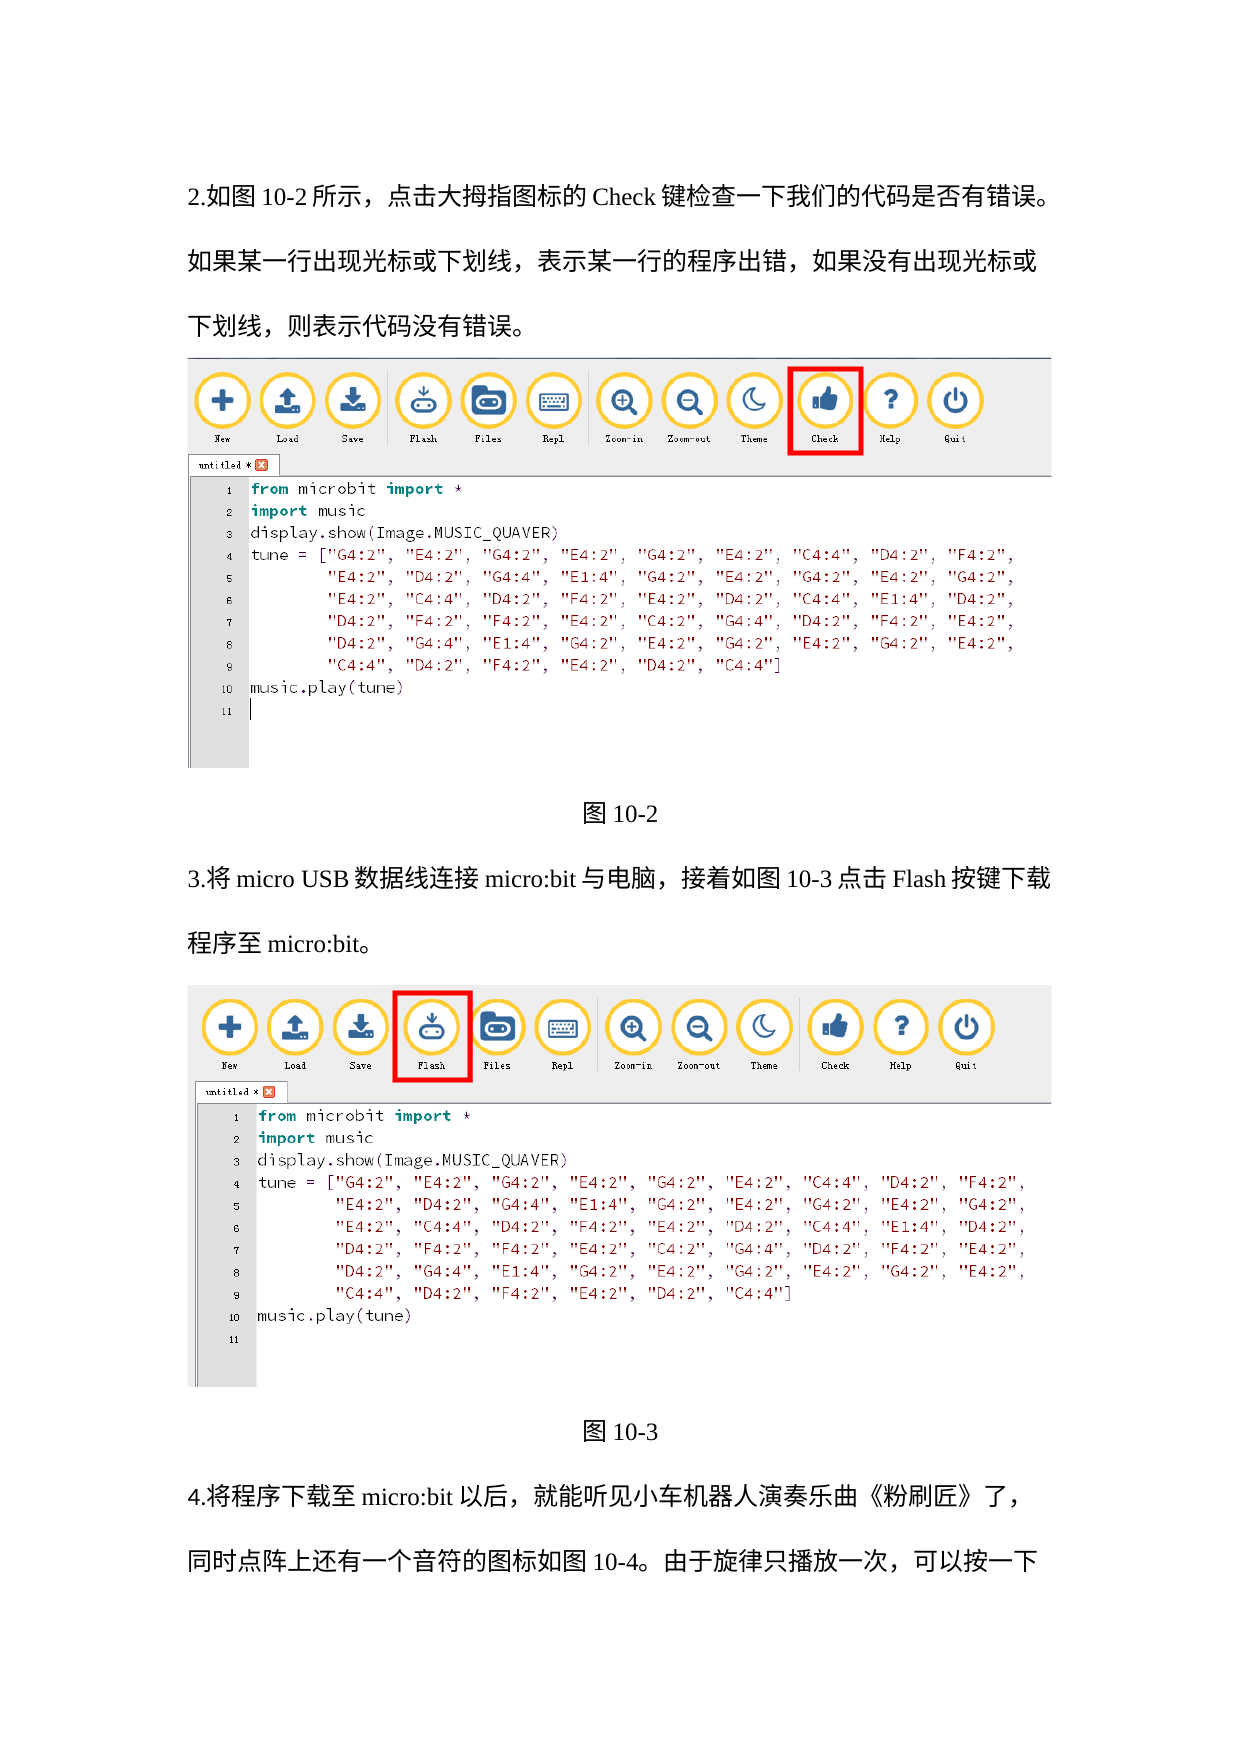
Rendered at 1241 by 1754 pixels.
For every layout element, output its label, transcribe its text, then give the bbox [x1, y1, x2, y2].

text 图10-3 [187, 1397, 1053, 1462]
picture [187, 357, 1052, 768]
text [187, 1462, 1053, 1592]
picture [187, 985, 1052, 1387]
text 3.将micro USB数据线连接micro:bit与电脑，接着如图10-3点击Flash按键下载程序至micro:bit。 [187, 844, 1053, 974]
text 图10-2 [187, 779, 1053, 844]
text 2.如图10-2所示，点击大拇指图标的Check键检查一下我们的代码是否有错误。如果某一行出现光标或下划线，表示某一行的程序出错，如果没有出现光标或下划线，则表示代码没有错误。 [187, 162, 1053, 357]
